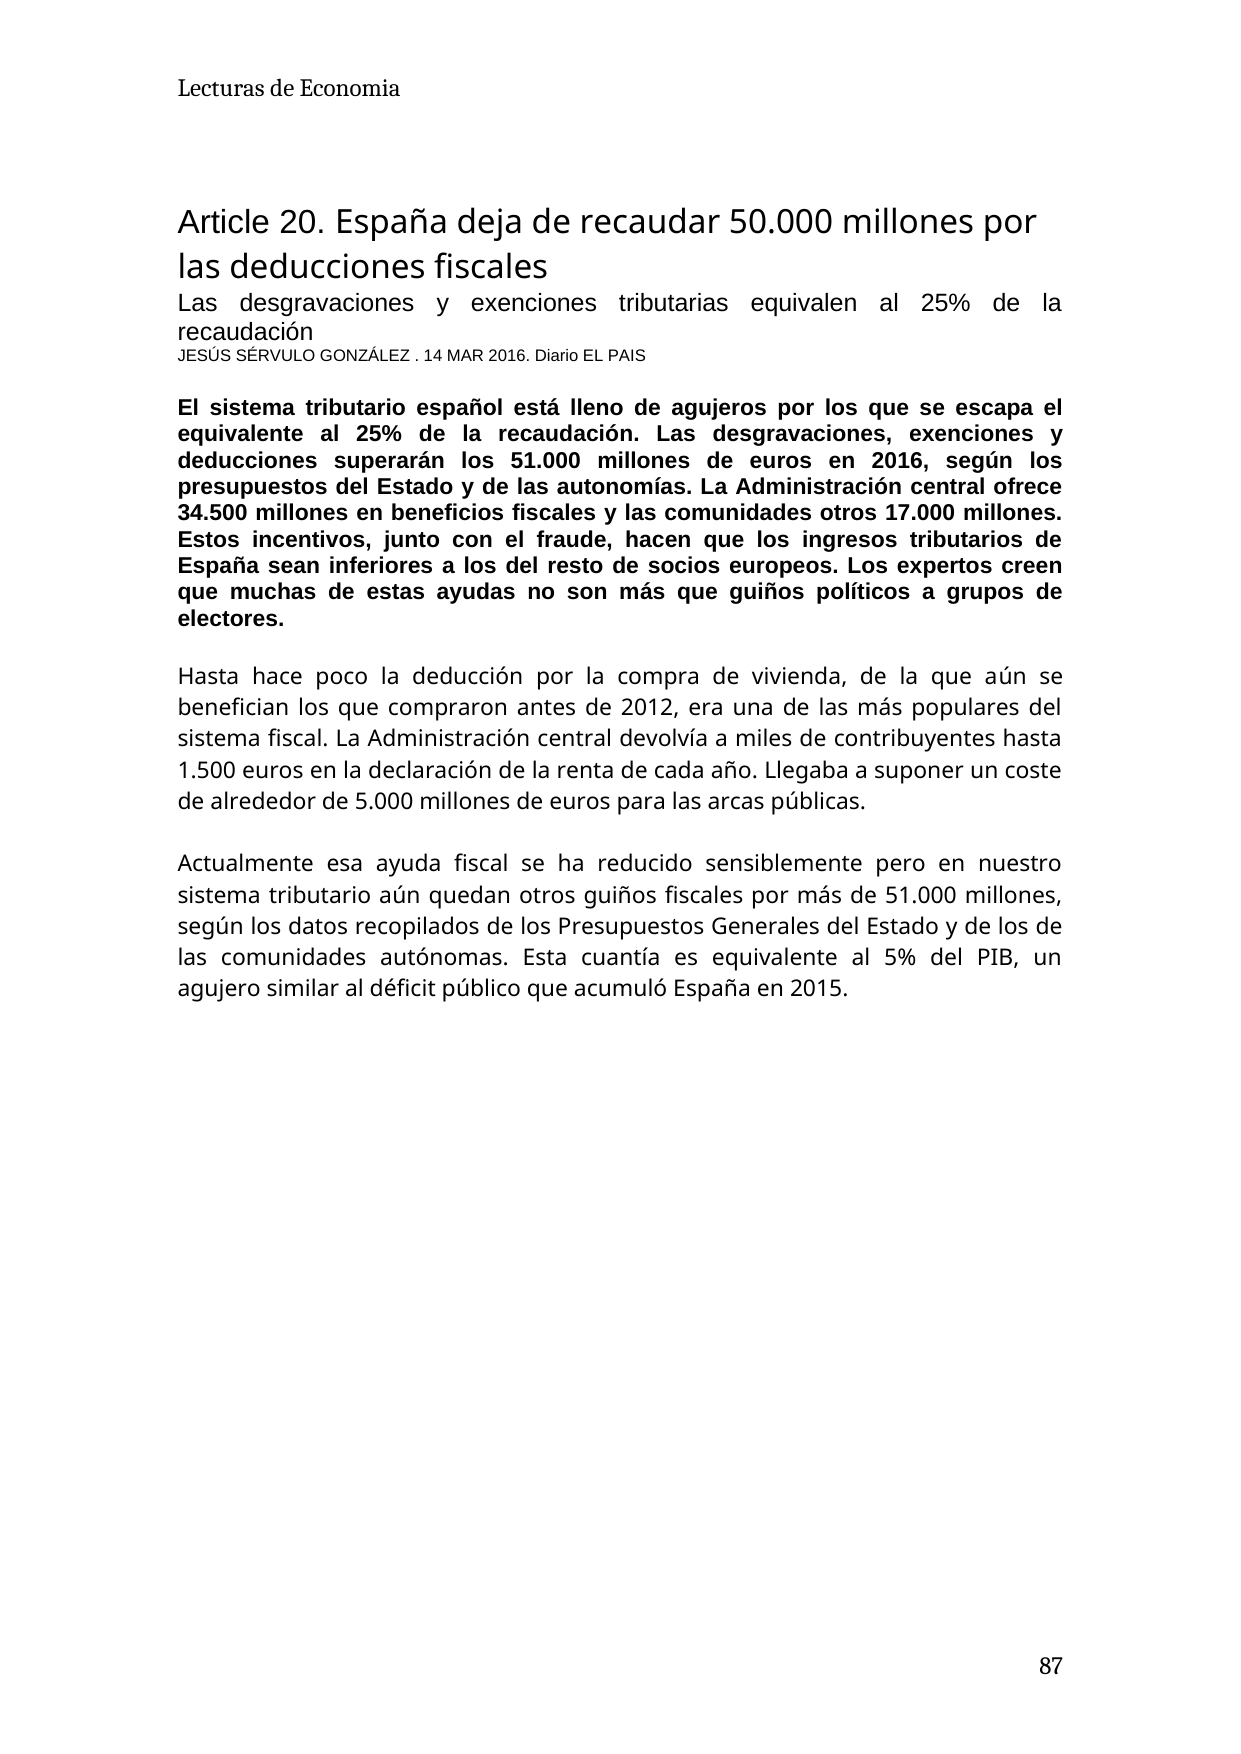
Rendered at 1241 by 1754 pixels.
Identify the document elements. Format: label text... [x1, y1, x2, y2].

text Hasta hace poco la deducción por la compra de vivienda, de la que aún se benefician los que compraron antes de 2012, era una de las más populares del sistema fiscal. La Administración central devolvía a miles de contribuyentes hasta 1.500 euros en la declaración de la renta de cada año. Llegaba a suponer un coste de alrededor de 5.000 millones de euros para las arcas públicas. [177, 660, 1063, 816]
subtitle Article 20. España deja de recaudar 50.000 millones por las deducciones fiscales [177, 198, 1063, 288]
text El sistema tributario español está lleno de agujeros por los que se escapa el equivalente al 25% de la recaudación. Las desgravaciones, exenciones y deducciones superarán los 51.000 millones de euros en 2016, según los presupuestos del Estado y de las autonomías. La Administración central ofrece 34.500 millones en beneficios fiscales y las comunidades otros 17.000 millones. Estos incentivos, junto con el fraude, hacen que los ingresos tributarios de España sean inferiores a los del resto de socios europeos. Los expertos creen que muchas de estas ayudas no son más que guiños políticos a grupos de electores. [177, 394, 1063, 631]
text Actualmente esa ayuda fiscal se ha reducido sensiblemente pero en nuestro sistema tributario aún quedan otros guiños fiscales por más de 51.000 millones, según los datos recopilados de los Presupuestos Generales del Estado y de los de las comunidades autónomas. Esta cuantía es equivalente al 5% del PIB, un agujero similar al déficit público que acumuló España en 2015. [177, 847, 1063, 1003]
text Las desgravaciones y exenciones tributarias equivalen al 25% de la recaudación [177, 288, 1063, 346]
text JESÚS SÉRVULO GONZÁLEZ . 14 MAR 2016. Diario EL PAIS [177, 346, 1063, 365]
